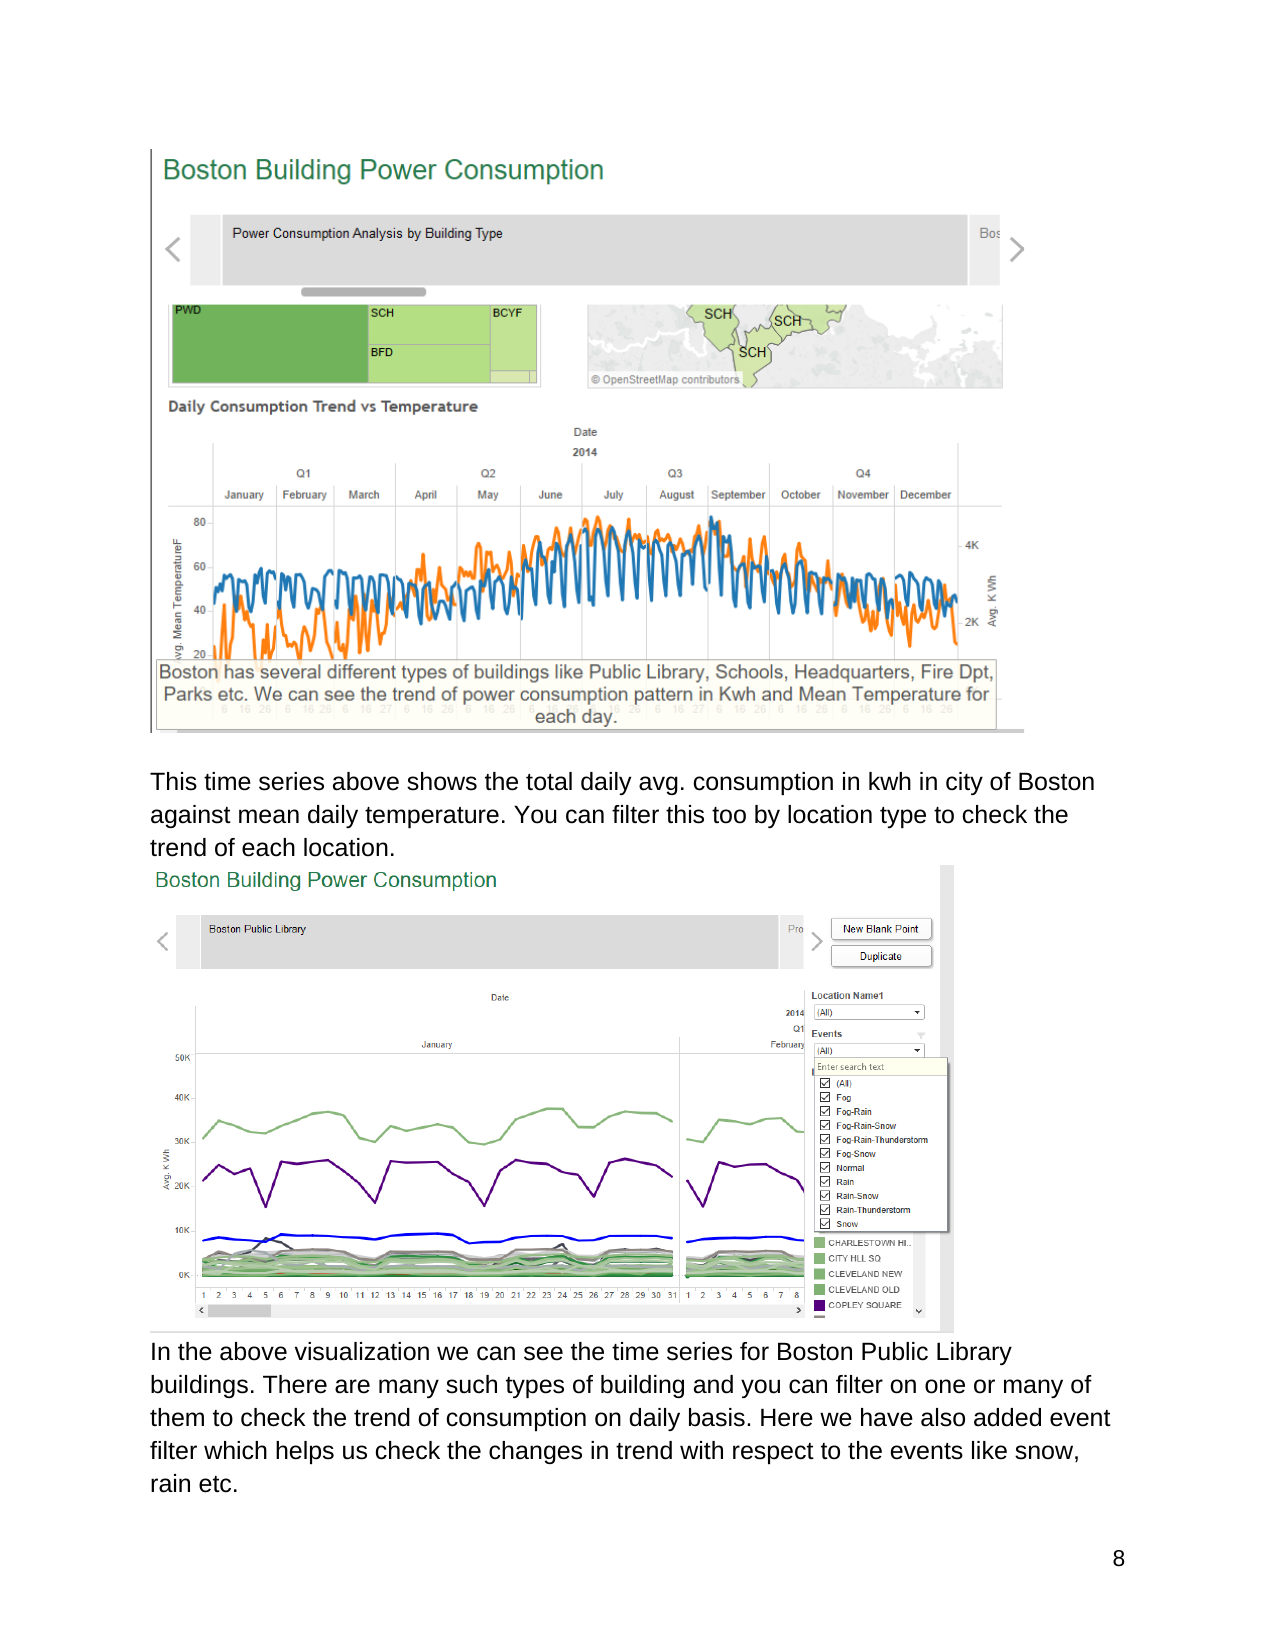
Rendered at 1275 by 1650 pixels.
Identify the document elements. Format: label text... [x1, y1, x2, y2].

picture [150, 149, 1025, 733]
picture [150, 865, 954, 1333]
text In the above visualization we can see the time series for Boston Public Library buildings. There are many such types of building and you can filter on one or many of them to check the trend of consumption on daily basis. Here we have also added event filter which helps us check the changes in trend with respect to the events like snow, rain etc. [150, 1337, 1125, 1498]
text This time series above shows the total daily avg. consumption in kwh in city of Boston against mean daily temperature. You can filter this too by location type to check the trend of each location. [150, 767, 1125, 861]
